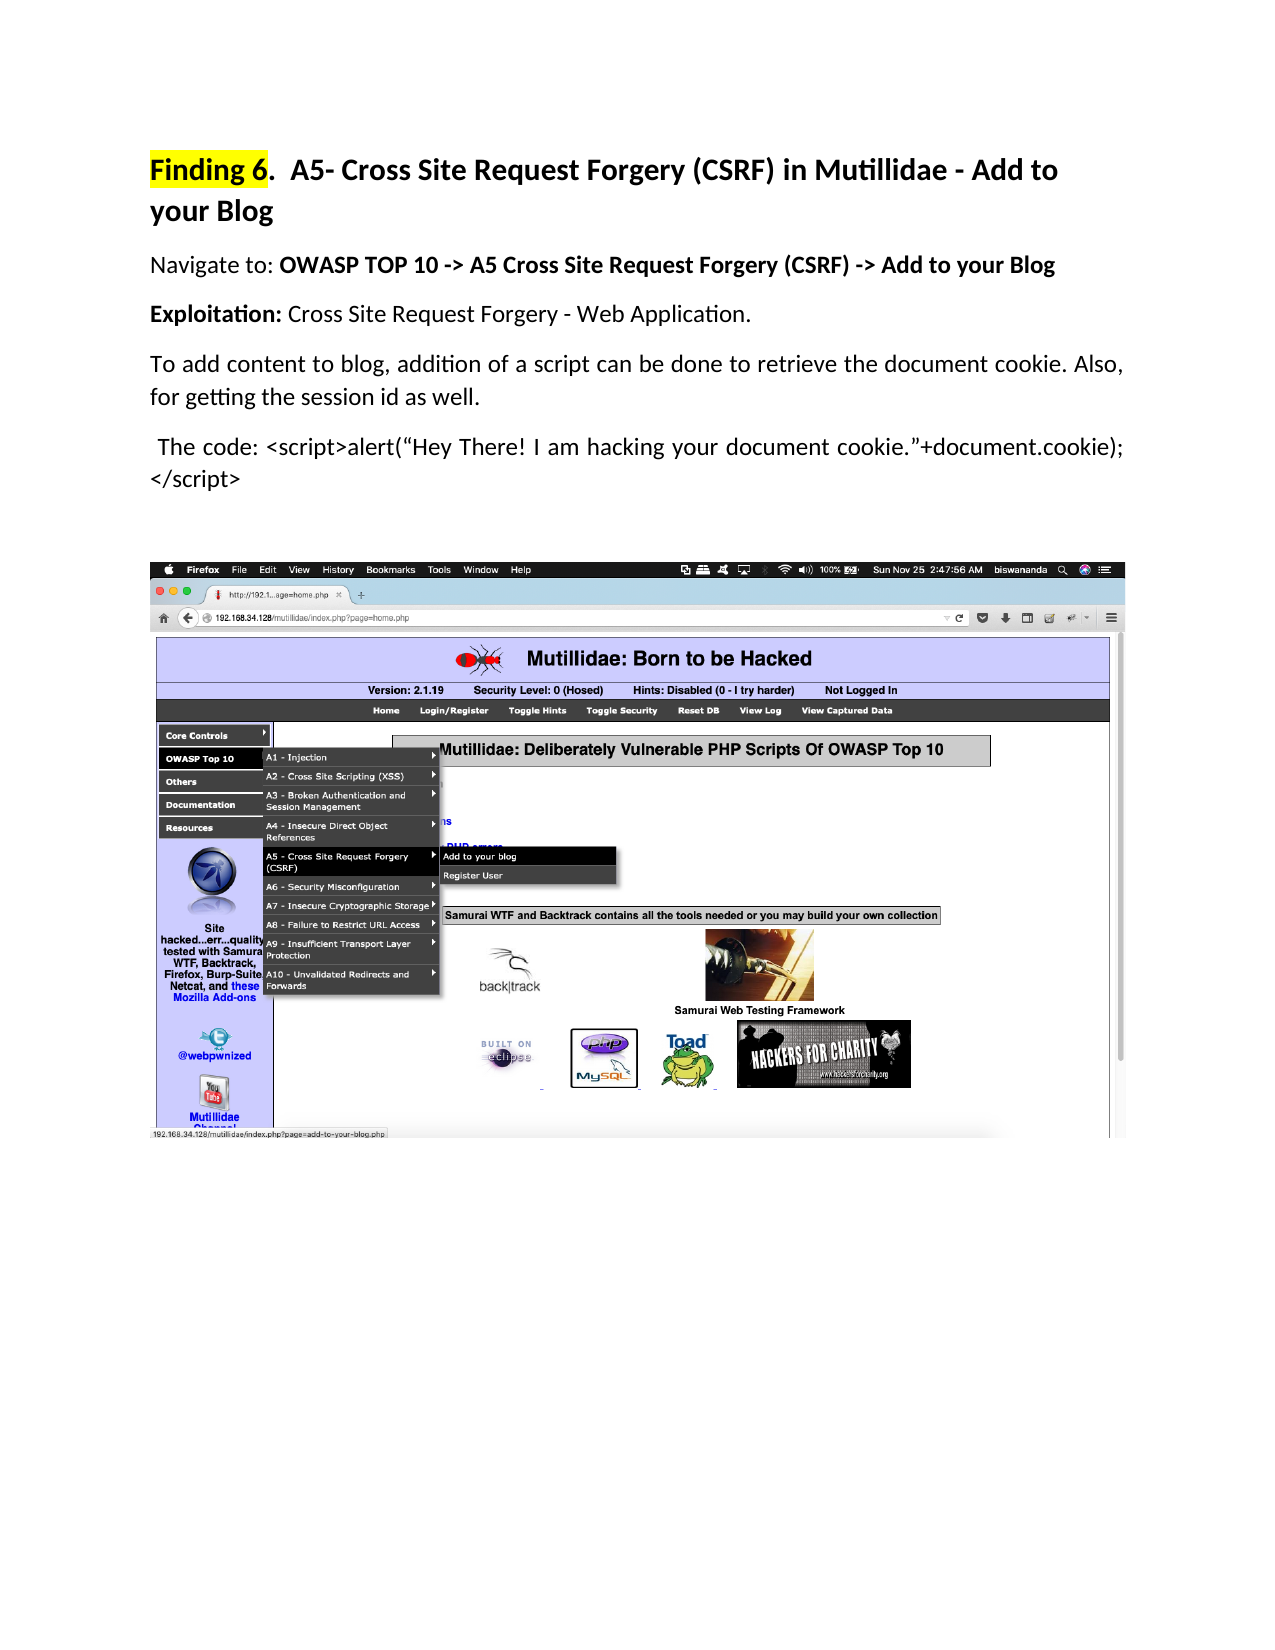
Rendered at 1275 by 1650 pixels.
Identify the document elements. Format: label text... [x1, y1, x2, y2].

text The code: <script>alert(“Hey There! I am hacking your document cookie.”+document.cookie); </script> [150, 431, 1125, 494]
text Exploitation: Cross Site Request Forgery - Web Application. [150, 298, 1125, 329]
picture [150, 562, 1125, 1138]
text Finding 6. A5- Cross Site Request Forgery (CSRF) in Mutillidae - Add to your Blog [150, 150, 1125, 229]
text Navigate to: OWASP TOP 10 -> A5 Cross Site Request Forgery (CSRF) -> Add to your Blog [150, 249, 1125, 279]
text To add content to blog, addition of a script can be done to retrieve the document cookie. Also, for getting the session id as well. [150, 348, 1125, 412]
